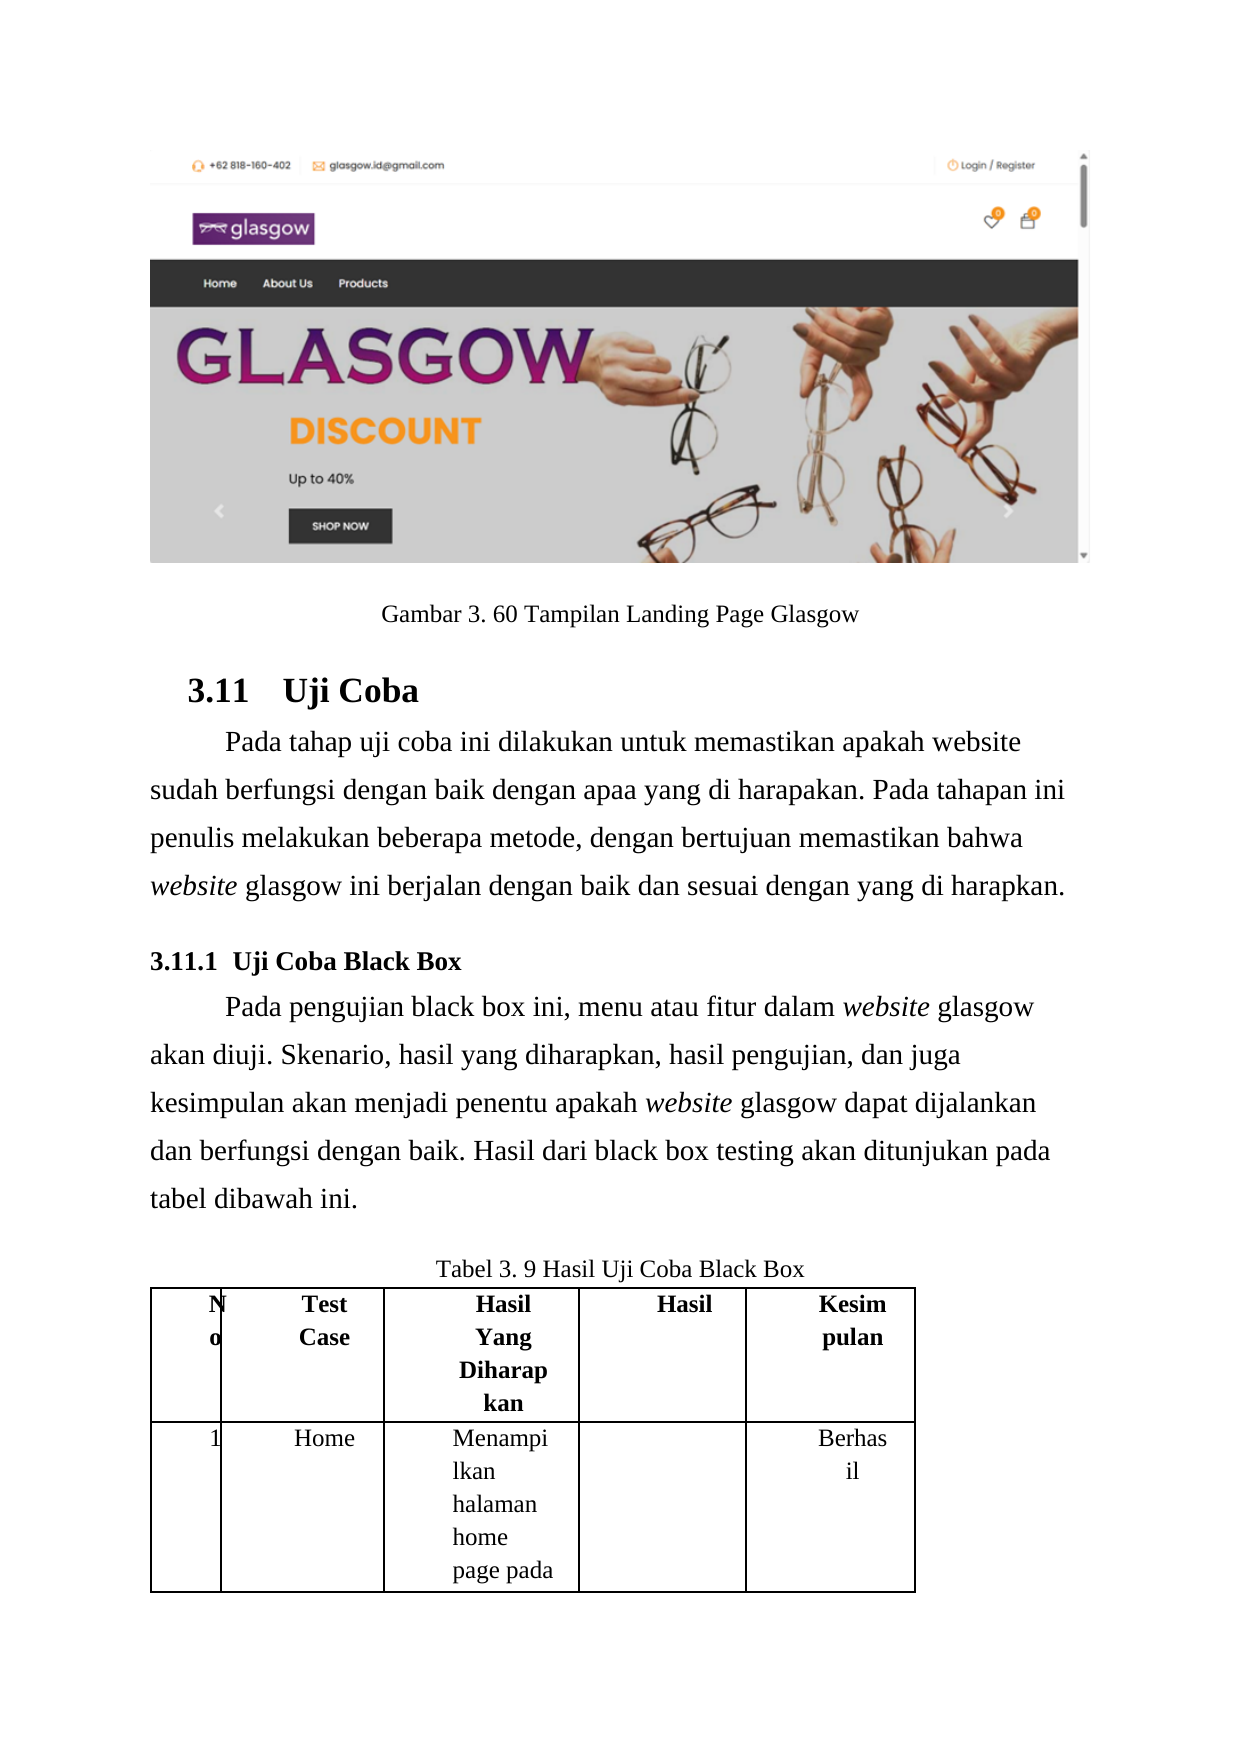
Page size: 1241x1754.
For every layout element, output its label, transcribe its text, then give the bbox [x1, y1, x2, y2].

picture [150, 150, 1091, 563]
text Gambar 3. 60 Tampilan Landing Page Glasgow [150, 599, 1090, 627]
table_header Hasil [580, 1289, 745, 1421]
table_cell Home [222, 1423, 383, 1591]
table_header Kesimpulan [747, 1289, 914, 1421]
subtitle 3.11 Uji Coba [187, 669, 1090, 710]
text Pada pengujian black box ini, menu atau fitur dalam website glasgow akan diuji. Skenario, hasil yang diharapkan, hasil pengujian, dan juga kesimpulan akan menjadi penentu apakah website glasgow dapat dijalankan dan berfungsi dengan baik. Hasil dari black box testing akan ditunjukan pada tabel dibawah ini. [150, 989, 1076, 1214]
text Pada tahap uji coba ini dilakukan untuk memastikan apakah website sudah berfungsi dengan baik dengan apaa yang di harapakan. Pada tahapan ini penulis melakukan beberapa metode, dengan bertujuan memastikan bahwa website glasgow ini berjalan dengan baik dan sesuai dengan yang di harapkan. [150, 724, 1076, 902]
text Tabel 3. 9 Hasil Uji Coba Black Box [150, 1254, 1090, 1283]
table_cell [385, 1423, 578, 1591]
subtitle 3.11.1 Uji Coba Black Box [150, 945, 1090, 976]
table_cell 1 [152, 1423, 220, 1591]
table_header Hasil Yang Diharapkan [385, 1289, 578, 1421]
table_header No [152, 1289, 220, 1421]
table_cell Berhasil [747, 1423, 914, 1591]
table_header Test Case [222, 1289, 383, 1421]
table_cell [580, 1423, 745, 1591]
